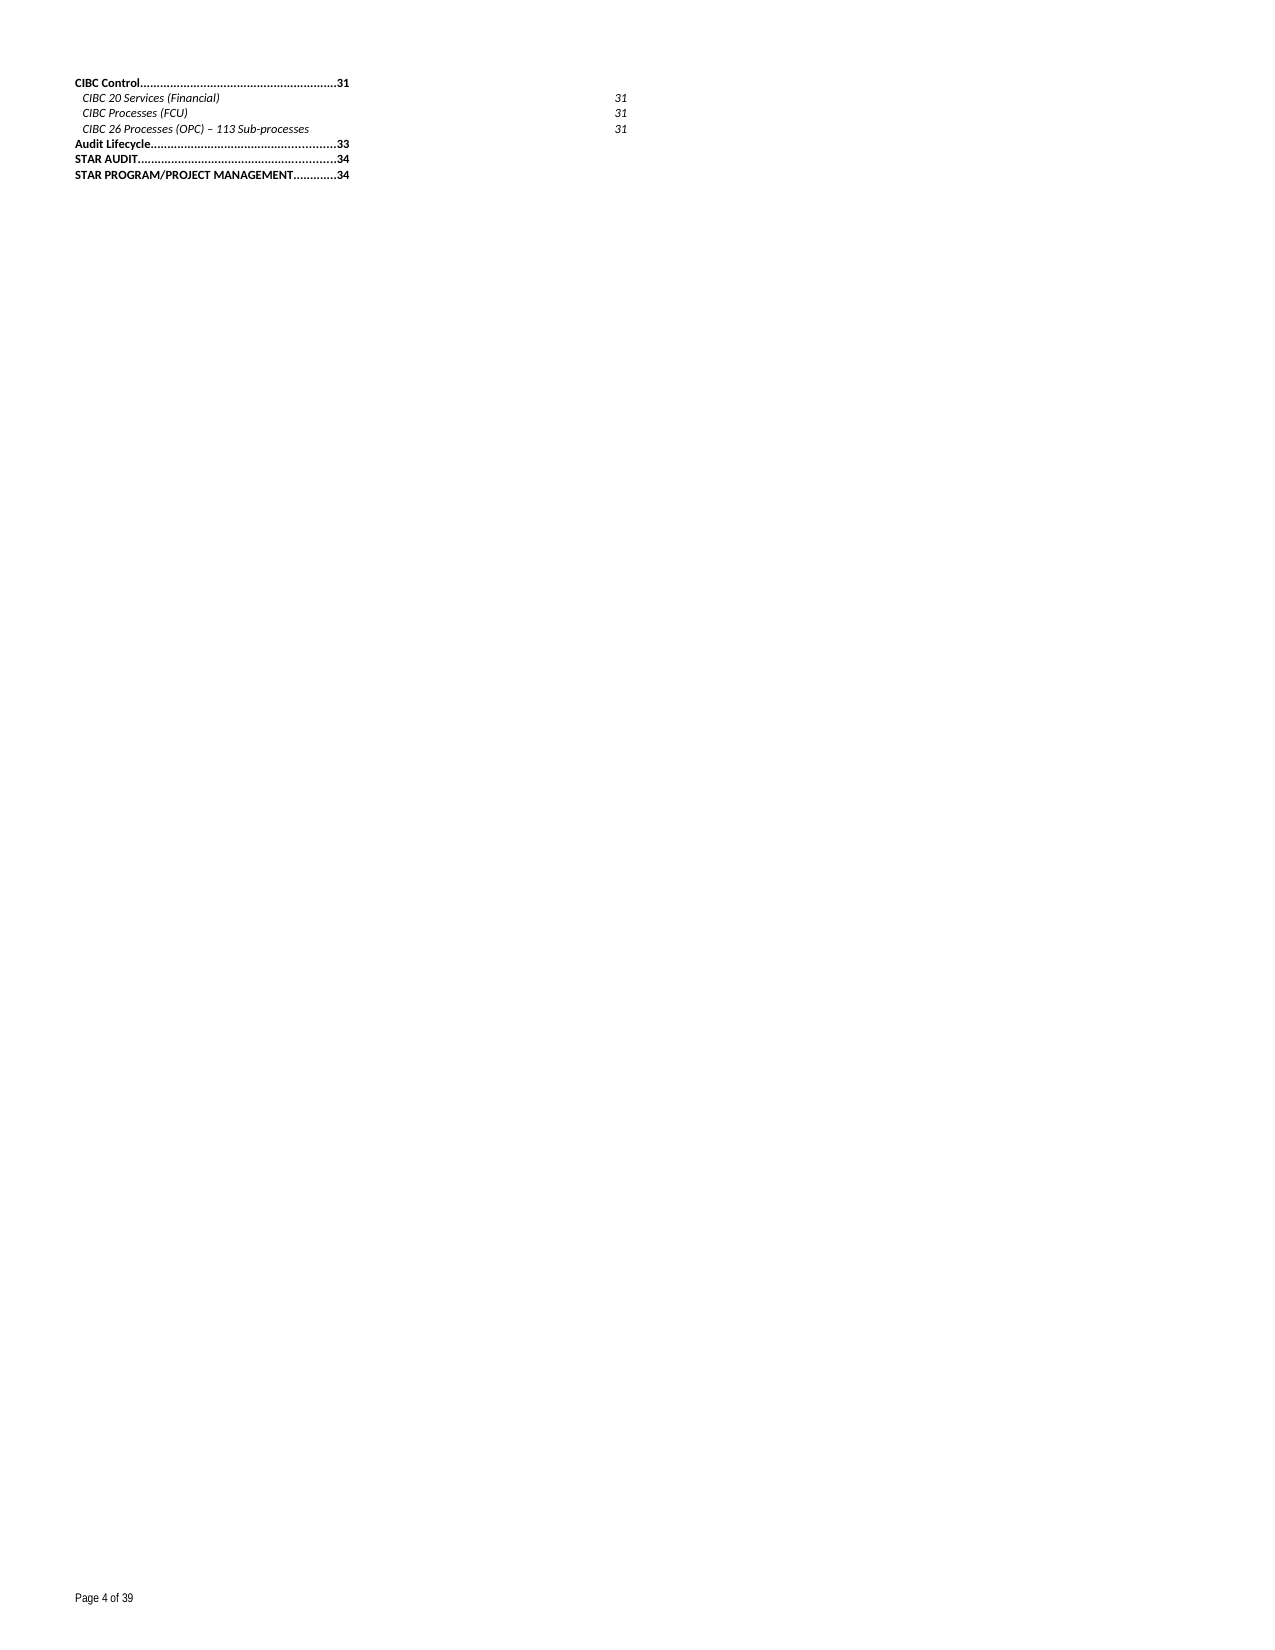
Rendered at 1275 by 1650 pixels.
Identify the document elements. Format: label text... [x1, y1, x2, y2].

text Audit Lifecycle 33 [75, 136, 1213, 152]
text STAR AUDIT 34 [75, 152, 1213, 167]
text CIBC 20 Services (Financial) 31 [82, 90, 1213, 106]
text CIBC 26 Processes (OPC) – 113 Sub-processes 31 [82, 121, 1213, 136]
text CIBC Processes (FCU) 31 [82, 106, 1213, 121]
text CIBC Control 31 [75, 75, 1213, 90]
text STAR PROGRAM/PROJECT MANAGEMENT 34 [75, 167, 1213, 182]
